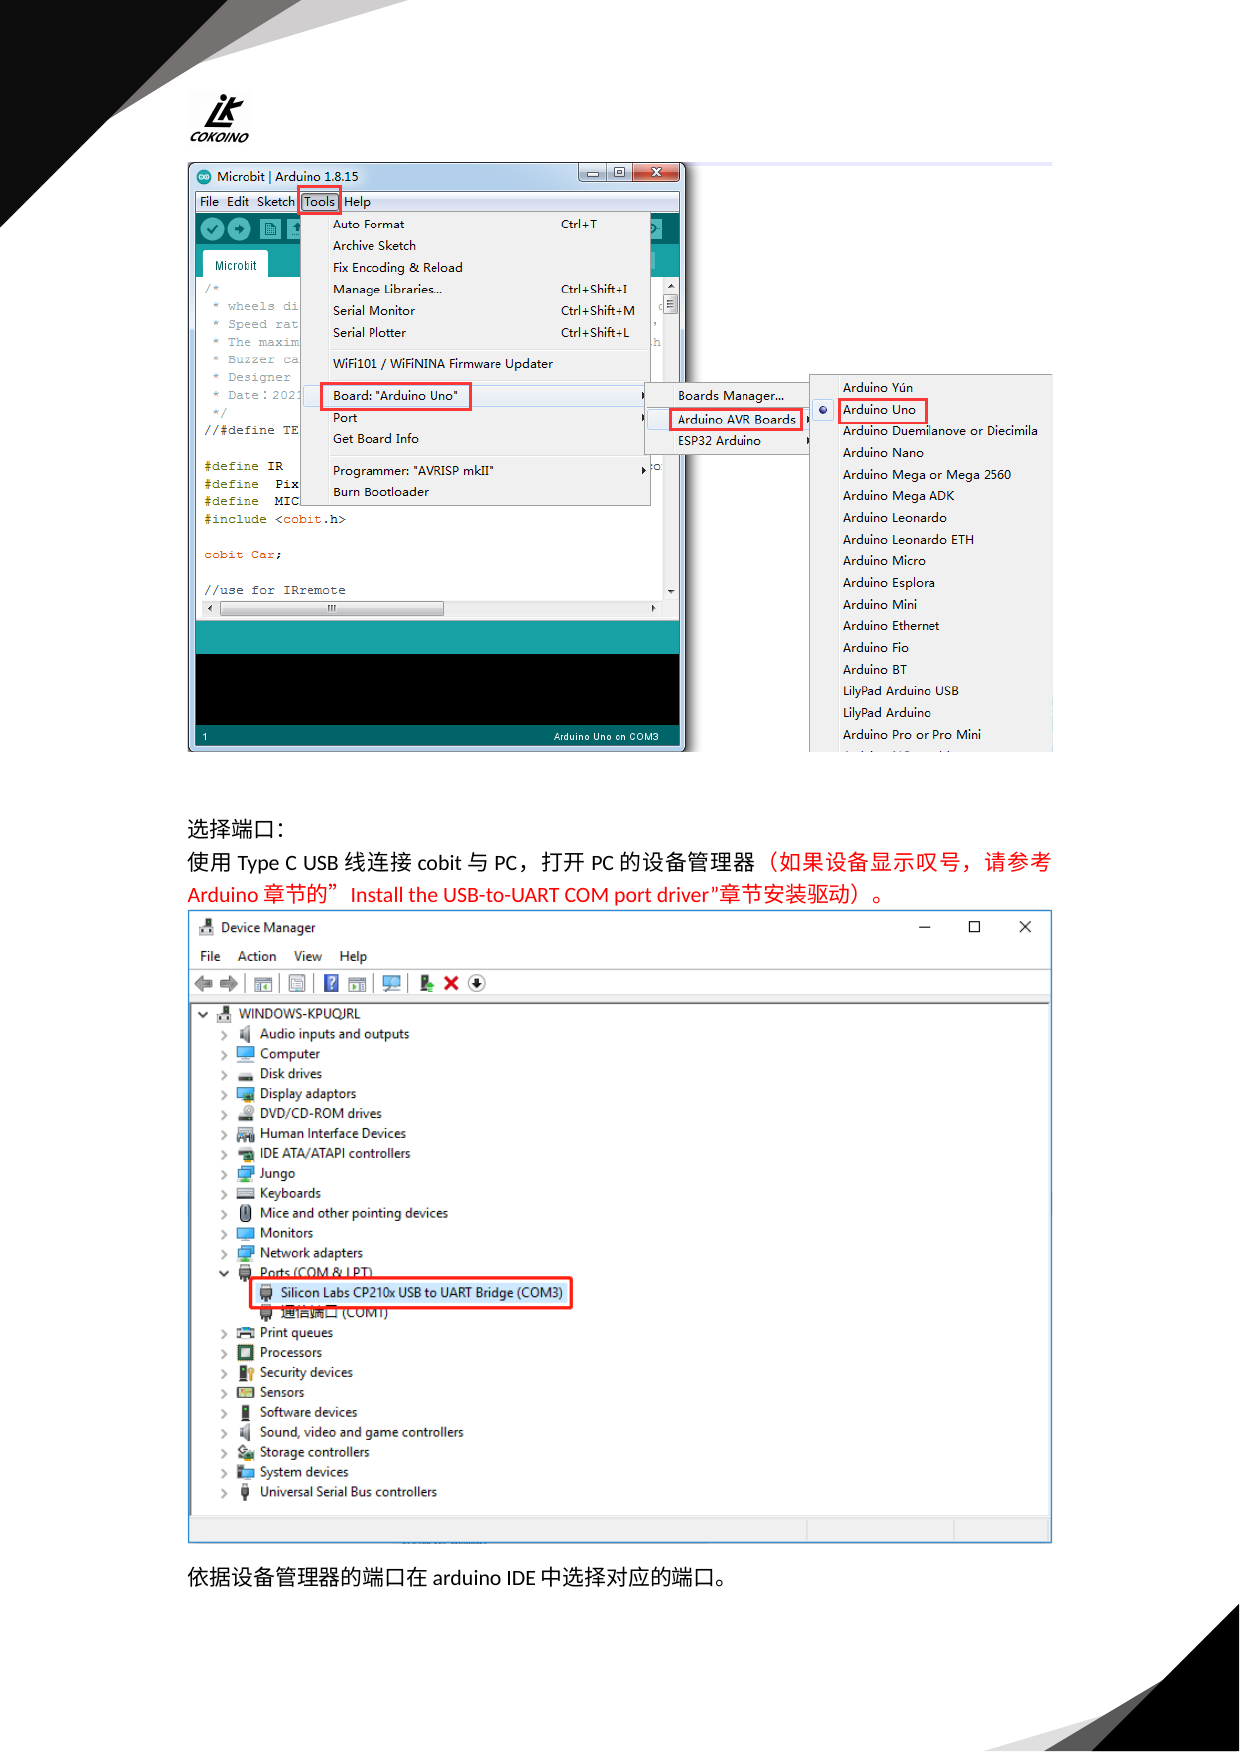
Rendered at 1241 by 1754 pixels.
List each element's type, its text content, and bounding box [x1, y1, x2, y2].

text 选择端口： [187, 812, 1053, 844]
text 依据设备管理器的端口在arduino IDE中选择对应的端口。 [187, 1559, 1053, 1592]
text 使用Type C USB线连接cobit与PC，打开PC的设备管理器（如果设备显示叹号，请参考Arduino章节的”Install the USB-to-UART COM port driver”章节安装驱动）。 [187, 844, 1053, 909]
picture [187, 909, 1053, 1544]
picture [187, 162, 1053, 752]
picture [187, 90, 252, 147]
